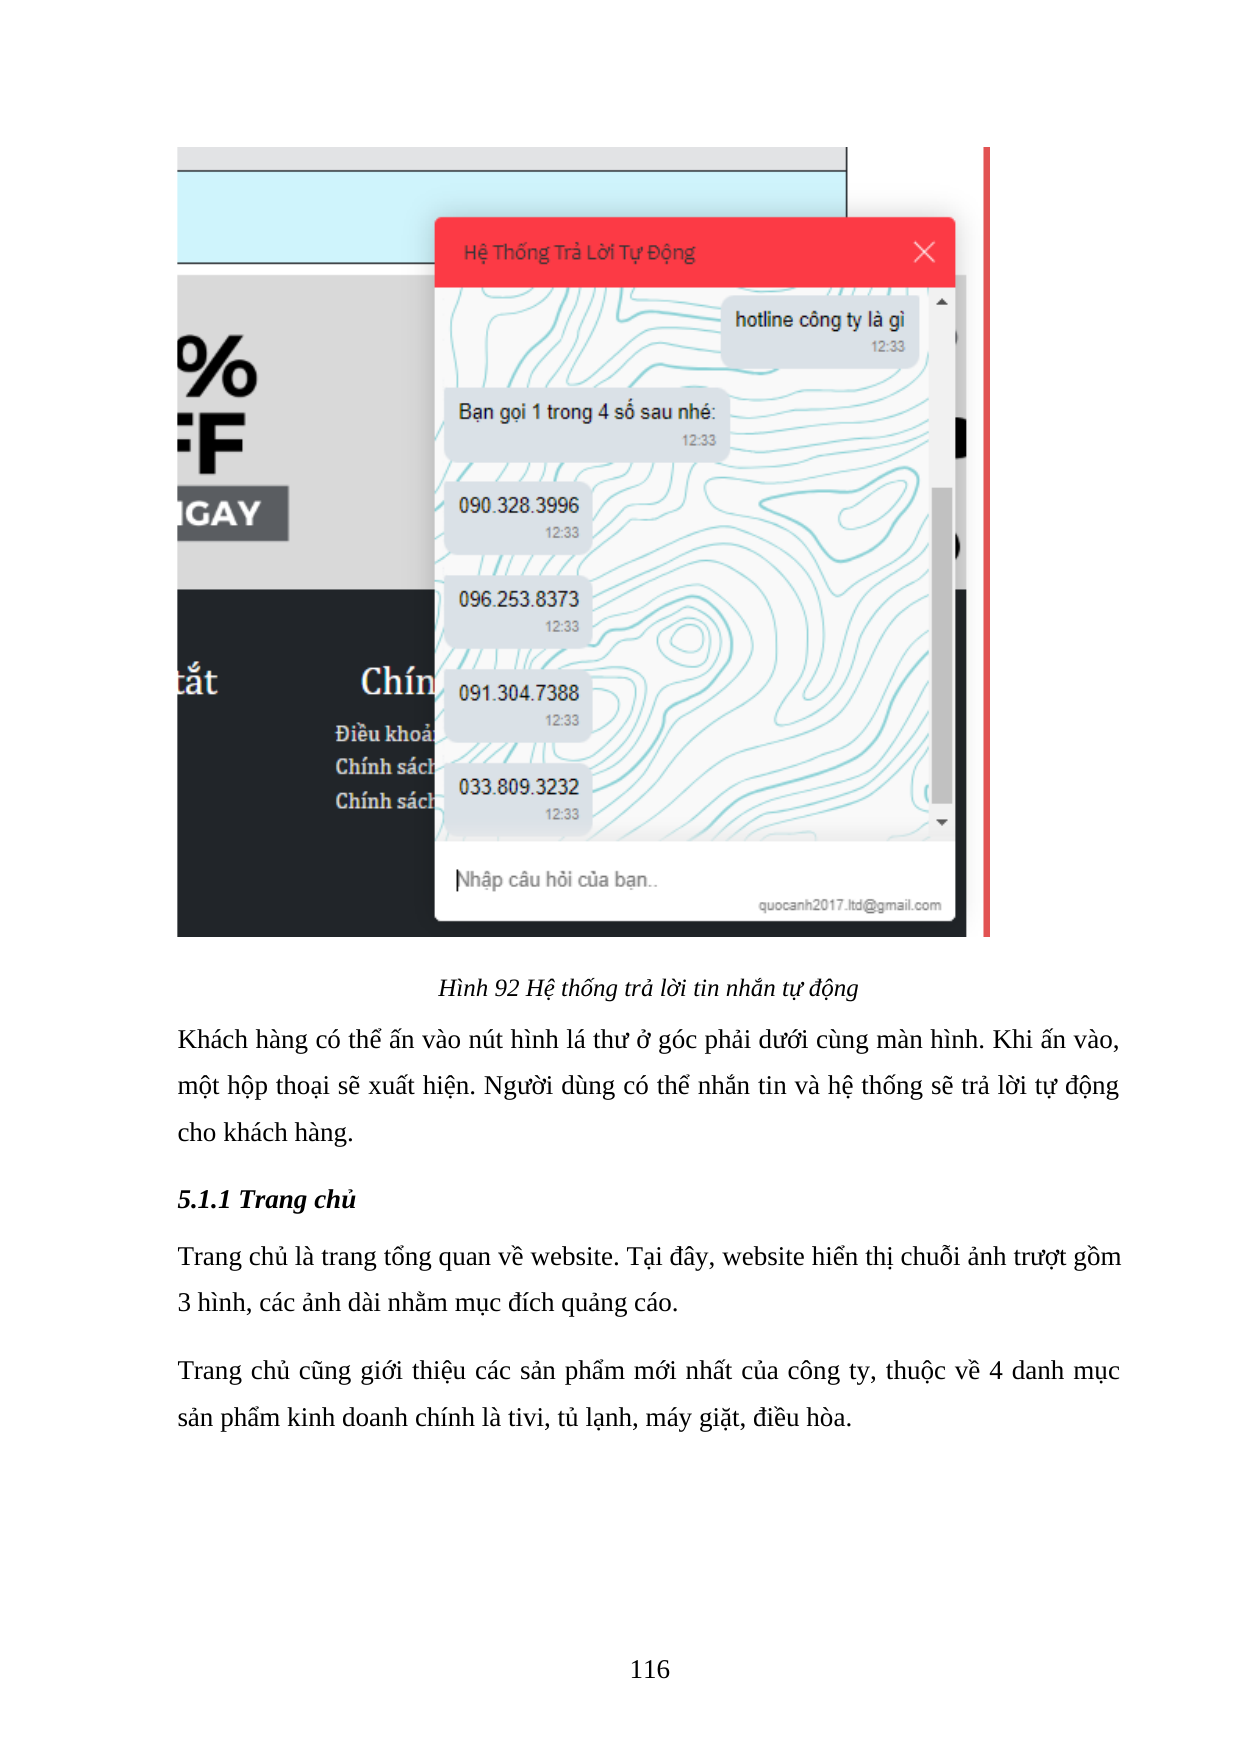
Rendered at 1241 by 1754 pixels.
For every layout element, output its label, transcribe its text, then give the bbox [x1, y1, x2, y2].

text Trang chủ là trang tổng quan về website. Tại đây, website hiển thị chuỗi ảnh trượt gồm 3 hình, các ảnh dài nhằm mục đích quảng cáo. [177, 1240, 1122, 1318]
subtitle Trang chủ [177, 1184, 1122, 1215]
text Khách hàng có thể ấn vào nút hình lá thư ở góc phải dưới cùng màn hình. Khi ấn vào, một hộp thoại sẽ xuất hiện. Người dùng có thể nhắn tin và hệ thống sẽ trả lời tự động cho khách hàng. [177, 1023, 1122, 1147]
picture [177, 147, 990, 937]
text Hình 92 Hệ thống trả lời tin nhắn tự động [177, 973, 1122, 1002]
text Trang chủ cũng giới thiệu các sản phẩm mới nhất của công ty, thuộc về 4 danh mục sản phẩm kinh doanh chính là tivi, tủ lạnh, máy giặt, điều hòa. [177, 1354, 1122, 1432]
